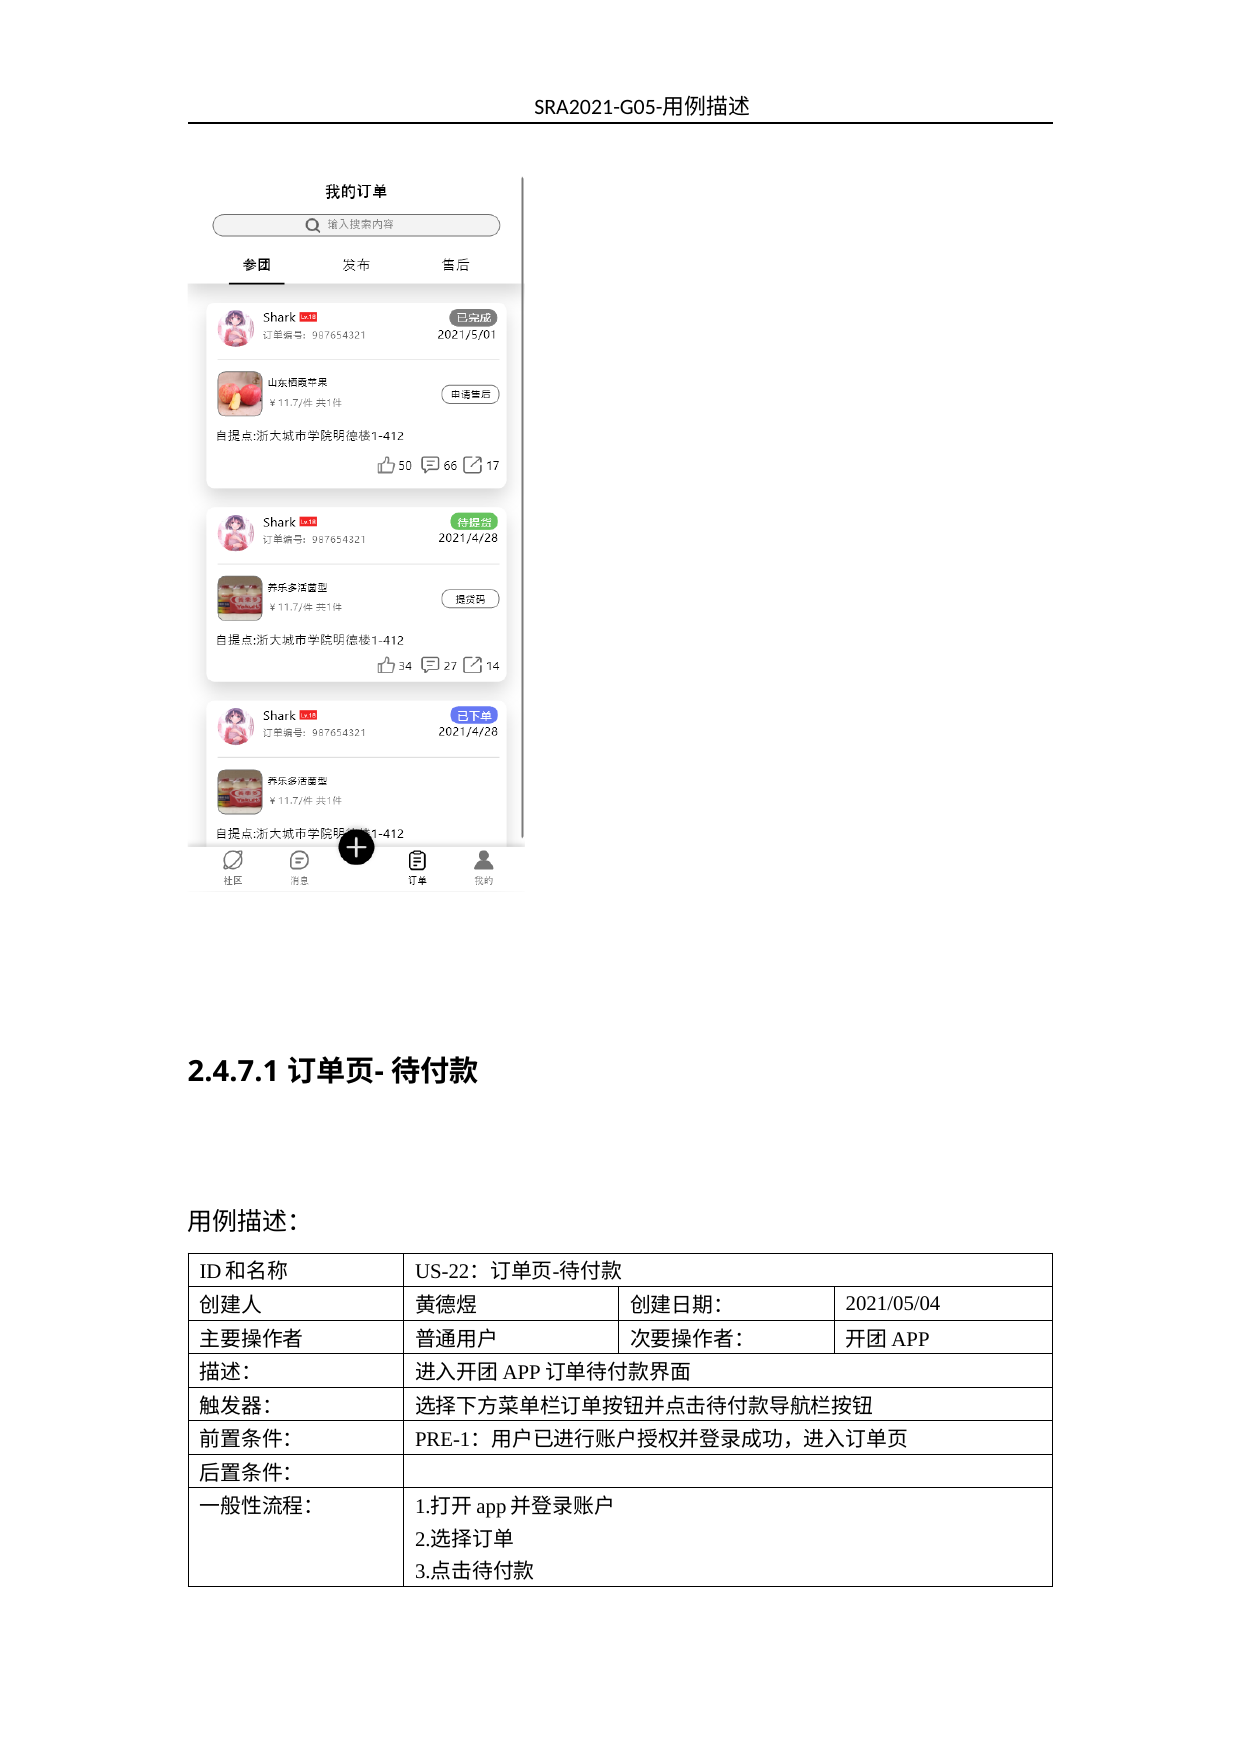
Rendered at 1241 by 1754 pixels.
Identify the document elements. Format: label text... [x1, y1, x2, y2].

table_cell 主要操作者 [189, 1321, 403, 1353]
table_cell 选择下方菜单栏订单按钮并点击待付款导航栏按钮 [404, 1388, 1052, 1420]
table_cell 描述： [189, 1354, 403, 1387]
table_cell 前置条件： [189, 1421, 403, 1454]
table_cell 开团APP [835, 1321, 1052, 1353]
table_cell 进入开团APP订单待付款界面 [404, 1354, 1052, 1387]
table_cell 后置条件： [189, 1455, 403, 1487]
table_cell 普通用户 [404, 1321, 618, 1353]
picture [187, 162, 525, 892]
table_cell 创建日期： [619, 1287, 834, 1319]
text 用例描述： [187, 1187, 1053, 1252]
table_cell 一般性流程： [189, 1488, 403, 1586]
table_cell 1.打开app并登录账户 2.选择订单 3.点击待付款 [404, 1488, 1052, 1586]
subtitle 2.4.7.1 订单页- 待付款 [187, 1036, 1053, 1101]
table_cell 次要操作者： [619, 1321, 834, 1353]
table_header ID和名称 [189, 1254, 403, 1286]
table_cell PRE-1：用户已进行账户授权并登录成功，进入订单页 [404, 1421, 1052, 1454]
table_cell 黄德煜 [404, 1287, 618, 1319]
table_cell 创建人 [189, 1287, 403, 1319]
table_cell [404, 1455, 1052, 1487]
table_cell 触发器： [189, 1388, 403, 1420]
table_cell 2021/05/04 [835, 1287, 1052, 1319]
table_header US-22：订单页-待付款 [404, 1254, 1052, 1286]
